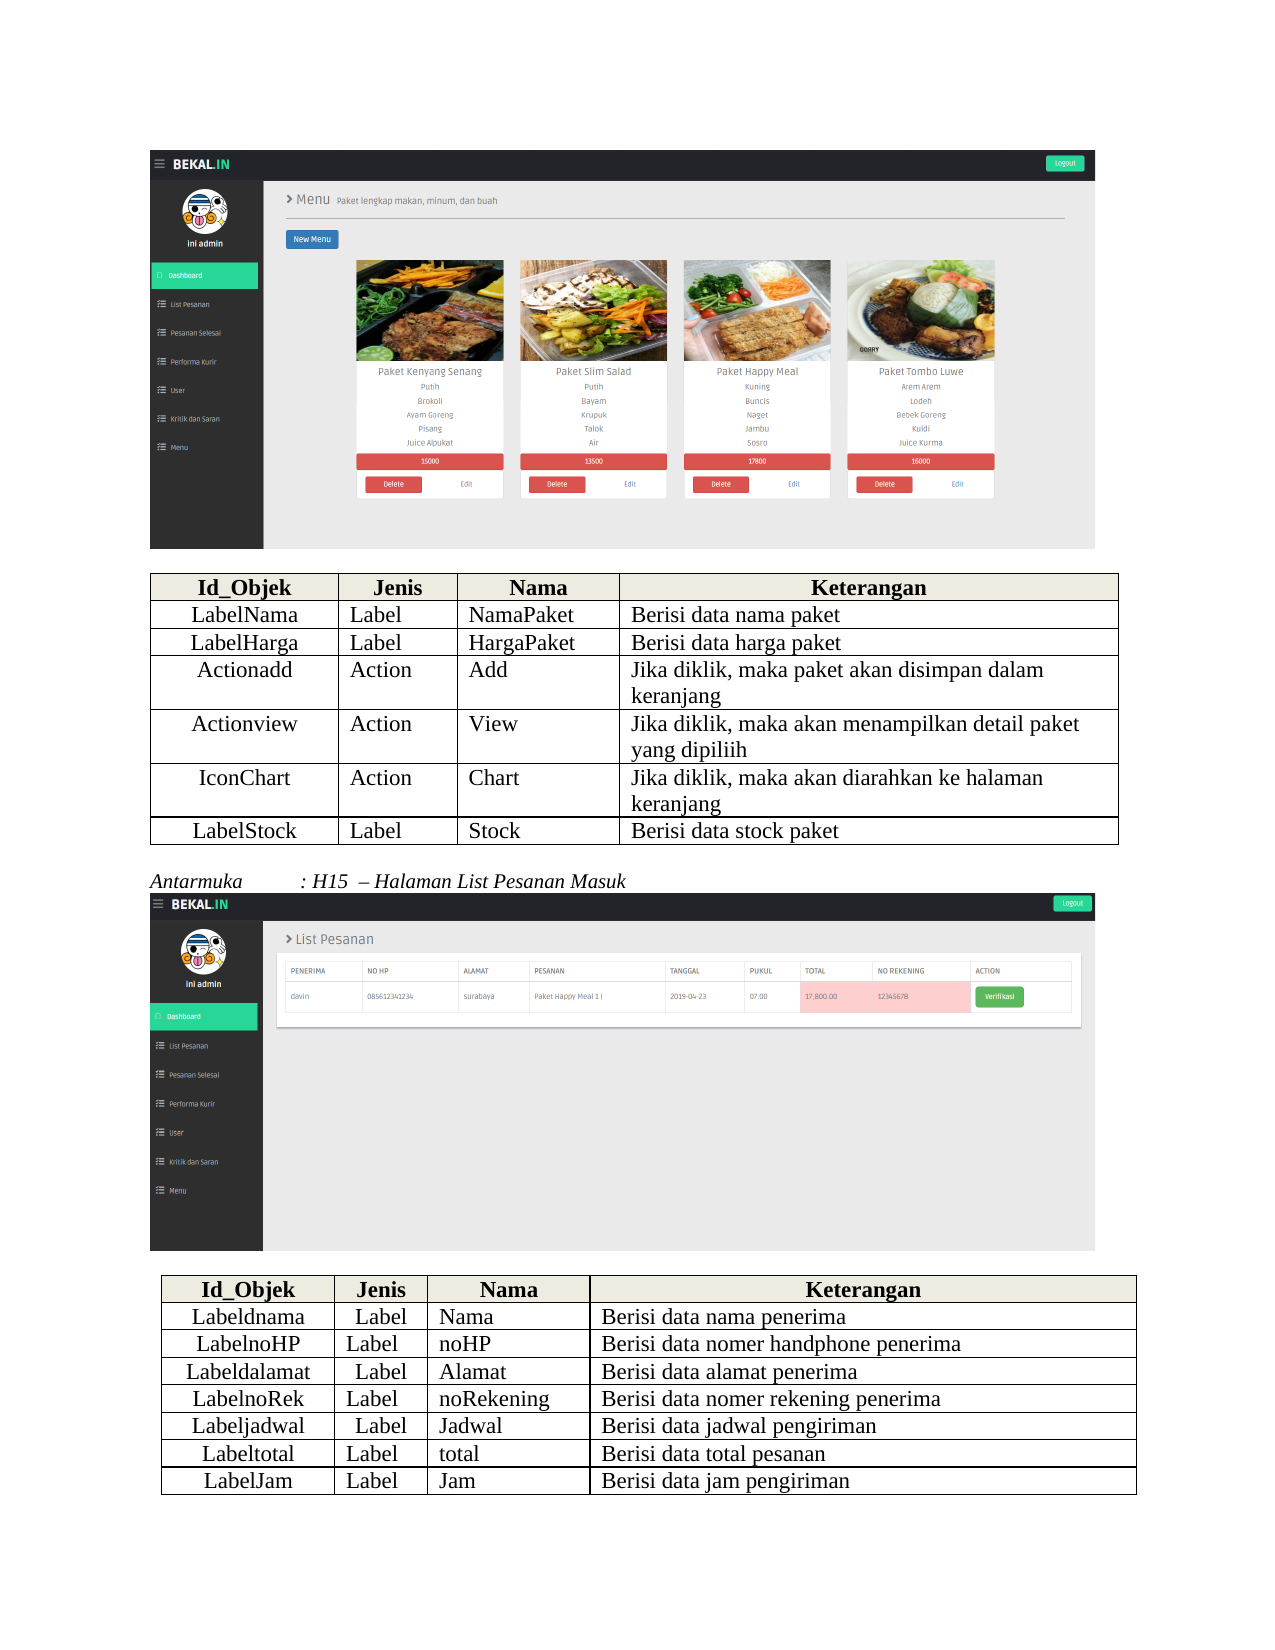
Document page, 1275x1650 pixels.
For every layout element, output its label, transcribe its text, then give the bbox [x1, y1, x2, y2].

table_cell Berisi data nama paket [620, 601, 1118, 628]
table_header Jenis [339, 574, 457, 600]
table_cell Stock [458, 818, 619, 844]
table_cell Chart [458, 764, 619, 816]
table_cell Label [335, 1358, 427, 1384]
table_cell Label [339, 818, 457, 844]
table_cell View [458, 710, 619, 763]
table_cell Berisi data nomer handphone penerima [591, 1330, 1136, 1357]
table_cell Add [458, 656, 619, 709]
text Antarmuka : H15 – Halaman List Pesanan Masuk [150, 869, 1125, 893]
table_header Id_Objek [162, 1276, 334, 1302]
table_header Keterangan [620, 574, 1118, 600]
table_cell Labeldnama [162, 1303, 334, 1329]
table_cell HargaPaket [458, 629, 619, 655]
table_cell Nama [428, 1303, 589, 1329]
table_cell Jika diklik, maka paket akan disimpan dalam keranjang [620, 656, 1118, 709]
table_cell Berisi data harga paket [620, 629, 1118, 655]
table_cell Label [335, 1440, 427, 1466]
table_cell IconChart [151, 764, 338, 816]
table_cell Jadwal [428, 1413, 589, 1439]
table_cell LabelJam [162, 1468, 334, 1494]
table_cell LabelnoHP [162, 1330, 334, 1357]
table_cell Label [335, 1413, 427, 1439]
table_cell Berisi data alamat penerima [591, 1358, 1136, 1384]
table_cell LabelStock [151, 818, 338, 844]
table_cell Label [335, 1385, 427, 1412]
table_cell Labeltotal [162, 1440, 334, 1466]
table_header Nama [458, 574, 619, 600]
table_cell Action [339, 764, 457, 816]
table_cell Berisi data nama penerima [591, 1303, 1136, 1329]
table_cell Berisi data nomer rekening penerima [591, 1385, 1136, 1412]
picture [150, 150, 1096, 549]
table_cell NamaPaket [458, 601, 619, 628]
table_cell Alamat [428, 1358, 589, 1384]
table_cell total [428, 1440, 589, 1466]
table_cell Label [339, 601, 457, 628]
table_header Nama [428, 1276, 589, 1302]
table_header Jenis [335, 1276, 427, 1302]
table_cell noRekening [428, 1385, 589, 1412]
table_header Keterangan [591, 1276, 1136, 1302]
table_cell Action [339, 710, 457, 763]
table_cell Jika diklik, maka akan menampilkan detail paket yang dipiliih [620, 710, 1118, 763]
table_cell Actionview [151, 710, 338, 763]
table_cell Labeljadwal [162, 1413, 334, 1439]
table_cell Berisi data stock paket [620, 818, 1118, 844]
table_cell Action [339, 656, 457, 709]
table_cell Jam [428, 1468, 589, 1494]
table_header Id_Objek [151, 574, 338, 600]
table_cell LabelnoRek [162, 1385, 334, 1412]
table_cell Label [339, 629, 457, 655]
table_cell Label [335, 1468, 427, 1494]
table_cell Jika diklik, maka akan diarahkan ke halaman keranjang [620, 764, 1118, 816]
table_cell LabelNama [151, 601, 338, 628]
table_cell Actionadd [151, 656, 338, 709]
table_cell LabelHarga [151, 629, 338, 655]
table_cell Label [335, 1330, 427, 1357]
table_cell noHP [428, 1330, 589, 1357]
table_cell Berisi data jam pengiriman [591, 1468, 1136, 1494]
table_cell Labeldalamat [162, 1358, 334, 1384]
table_cell Berisi data total pesanan [591, 1440, 1136, 1466]
table_cell Berisi data jadwal pengiriman [591, 1413, 1136, 1439]
table_cell Label [335, 1303, 427, 1329]
picture [150, 893, 1096, 1251]
